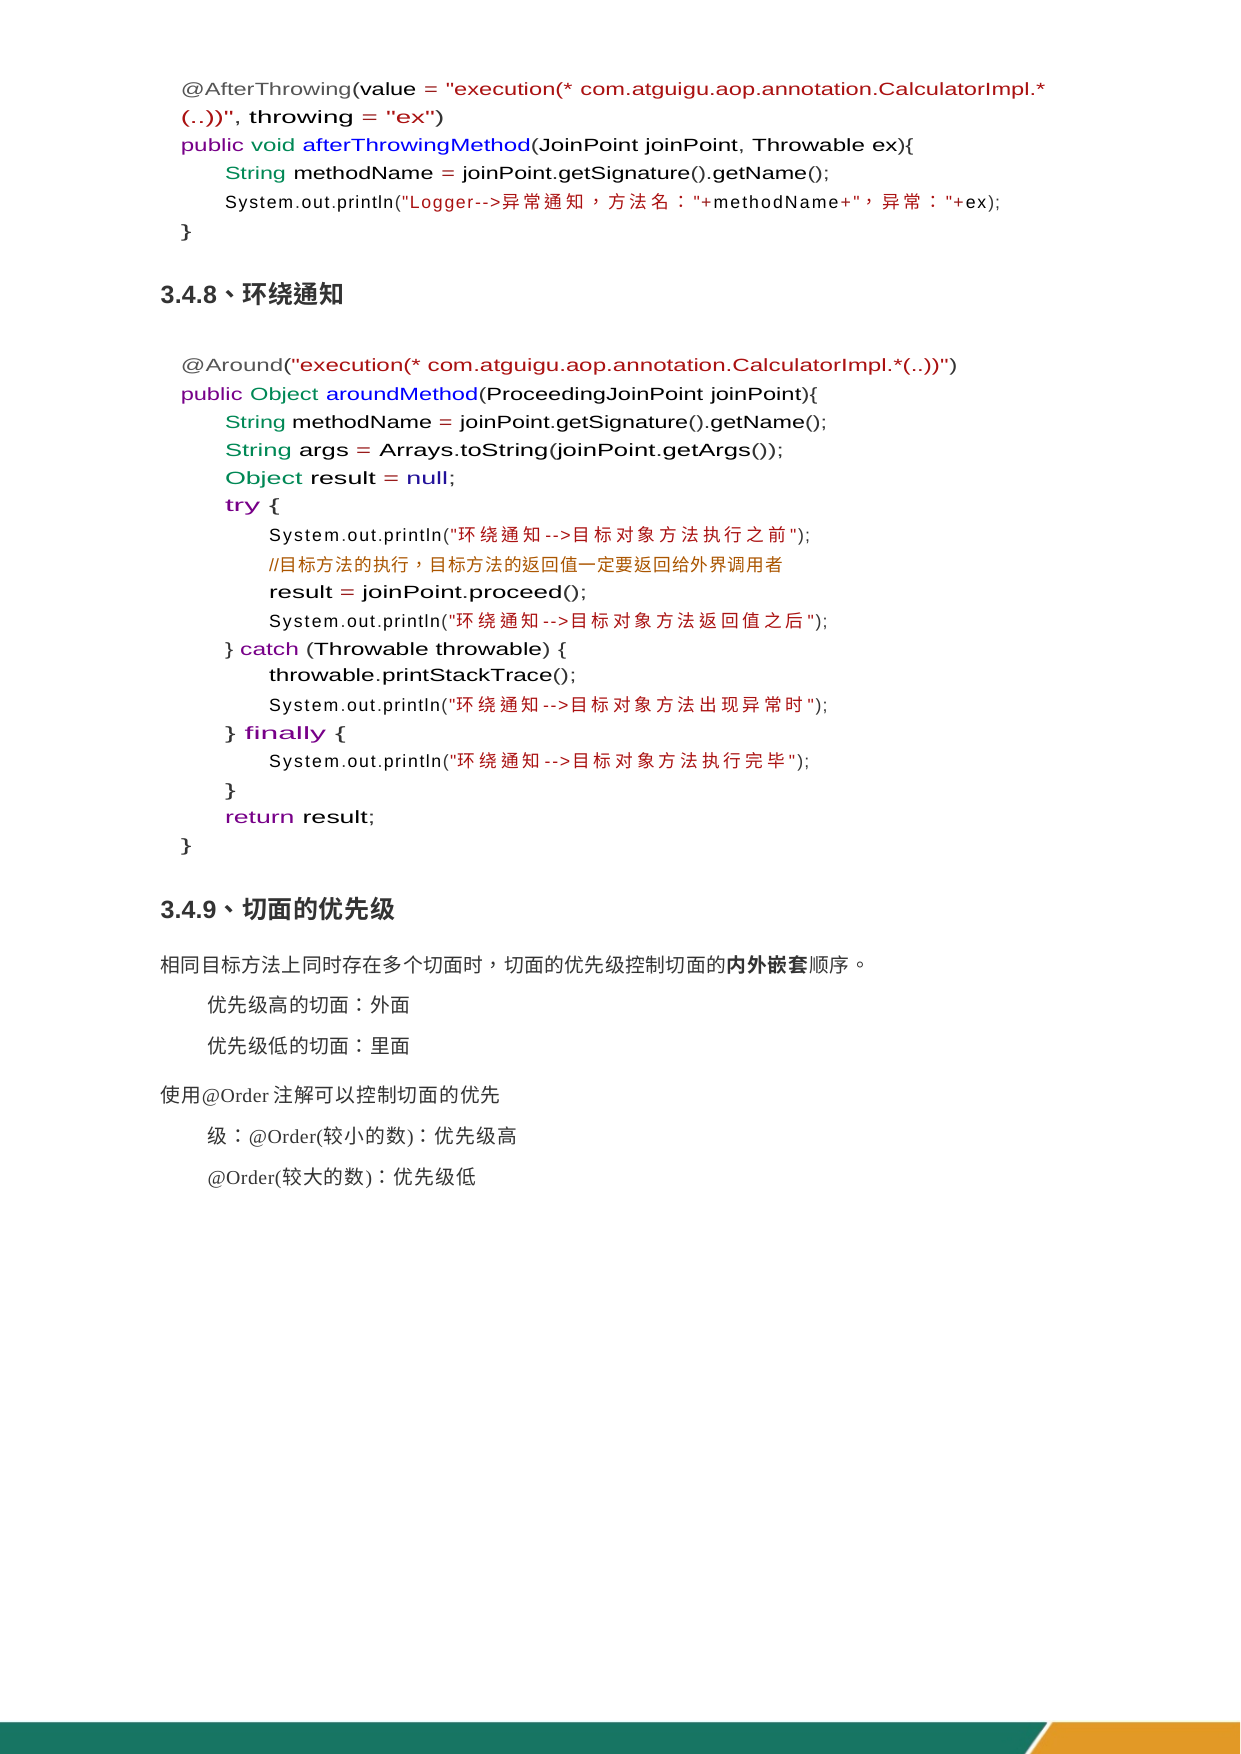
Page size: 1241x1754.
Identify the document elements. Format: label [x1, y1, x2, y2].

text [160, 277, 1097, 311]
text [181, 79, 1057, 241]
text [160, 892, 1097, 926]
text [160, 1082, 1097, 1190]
picture [0, 1720, 1241, 1754]
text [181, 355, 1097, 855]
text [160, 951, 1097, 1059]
